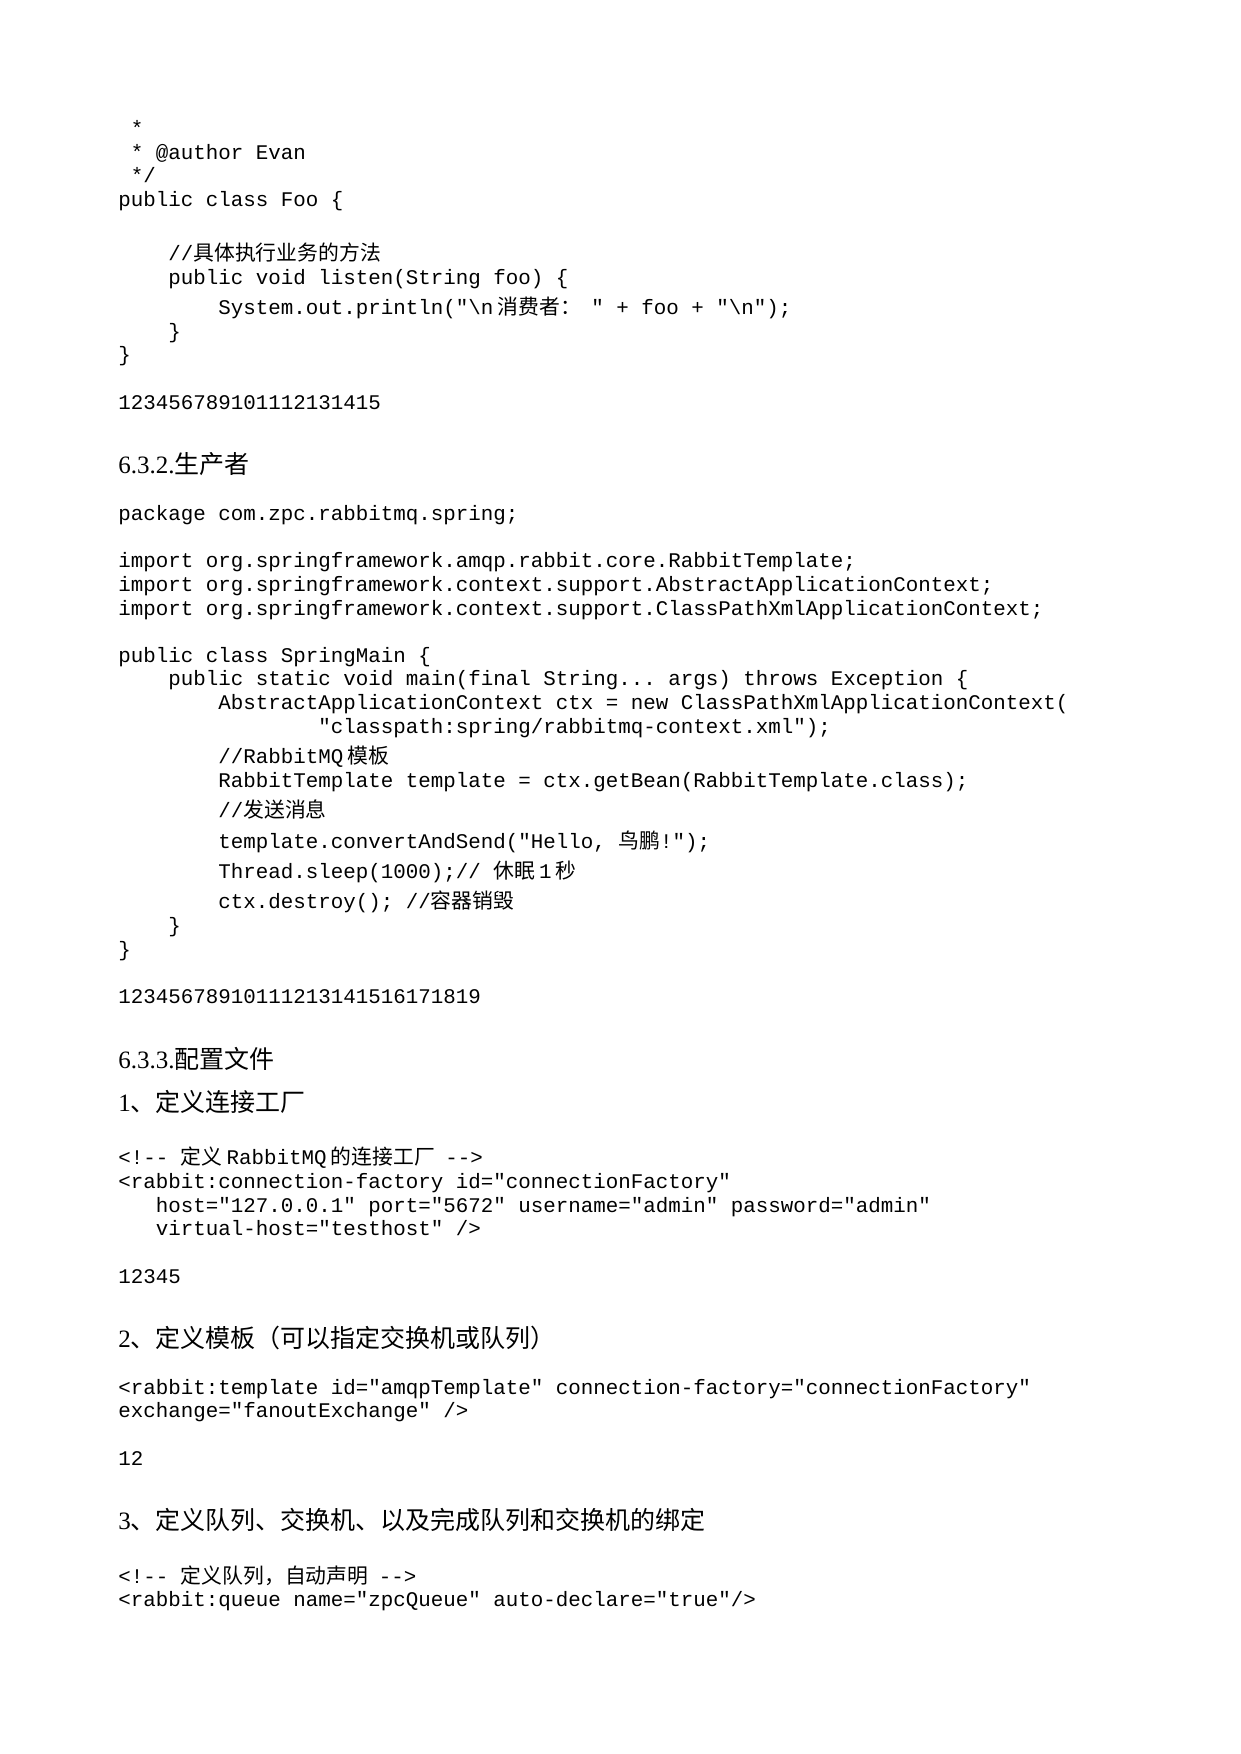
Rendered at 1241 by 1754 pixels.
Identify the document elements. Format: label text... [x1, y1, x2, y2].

text package com.zpc.rabbitmq.spring; [118, 503, 1122, 527]
text 3、定义队列、交换机、以及完成队列和交换机的绑定 [118, 1501, 1122, 1537]
text host="127.0.0.1" port="5672" username="admin" password="admin" [118, 1195, 1122, 1218]
text <rabbit:template id="amqpTemplate" connection-factory="connectionFactory" exchange="fanoutExchange" /> [118, 1377, 1122, 1424]
text //发送消息 [118, 793, 1122, 824]
text 2、定义模板（可以指定交换机或队列） [118, 1319, 1122, 1355]
text template.convertAndSend("Hello, 鸟鹏!"); [118, 824, 1122, 854]
text AbstractApplicationContext ctx = new ClassPathXmlApplicationContext( [118, 692, 1122, 716]
text ctx.destroy(); //容器销毁 [118, 885, 1122, 915]
text * [118, 118, 1122, 142]
text } [118, 344, 1122, 368]
text 12345 [118, 1266, 1122, 1289]
text <rabbit:queue name="zpcQueue" auto-declare="true"/> [118, 1589, 1122, 1613]
text //RabbitMQ模板 [118, 739, 1122, 770]
text virtual-host="testhost" /> [118, 1218, 1122, 1242]
text public void listen(String foo) { [118, 267, 1122, 290]
text System.out.println("\n消费者： " + foo + "\n"); [118, 290, 1122, 321]
text public class SpringMain { [118, 645, 1122, 668]
text import org.springframework.context.support.AbstractApplicationContext; [118, 574, 1122, 597]
text Thread.sleep(1000);// 休眠1秒 [118, 854, 1122, 885]
text <!-- 定义队列，自动声明 --> [118, 1559, 1122, 1589]
text 6.3.2.生产者 [118, 445, 1122, 481]
text 12345678910111213141516171819 [118, 986, 1122, 1010]
text */ [118, 165, 1122, 189]
text } [118, 939, 1122, 962]
text * @author Evan [118, 142, 1122, 165]
text 12 [118, 1448, 1122, 1471]
text } [118, 321, 1122, 344]
text public static void main(final String... args) throws Exception { [118, 668, 1122, 692]
text 6.3.3.配置文件 1、定义连接工厂 [118, 1039, 1122, 1119]
text <rabbit:connection-factory id="connectionFactory" [118, 1171, 1122, 1195]
text 123456789101112131415 [118, 392, 1122, 415]
text import org.springframework.context.support.ClassPathXmlApplicationContext; [118, 597, 1122, 621]
text } [118, 915, 1122, 939]
text //具体执行业务的方法 [118, 236, 1122, 267]
text public class Foo { [118, 189, 1122, 213]
text "classpath:spring/rabbitmq-context.xml"); [118, 716, 1122, 739]
text import org.springframework.amqp.rabbit.core.RabbitTemplate; [118, 550, 1122, 574]
text RabbitTemplate template = ctx.getBean(RabbitTemplate.class); [118, 770, 1122, 793]
text <!-- 定义RabbitMQ的连接工厂 --> [118, 1141, 1122, 1171]
